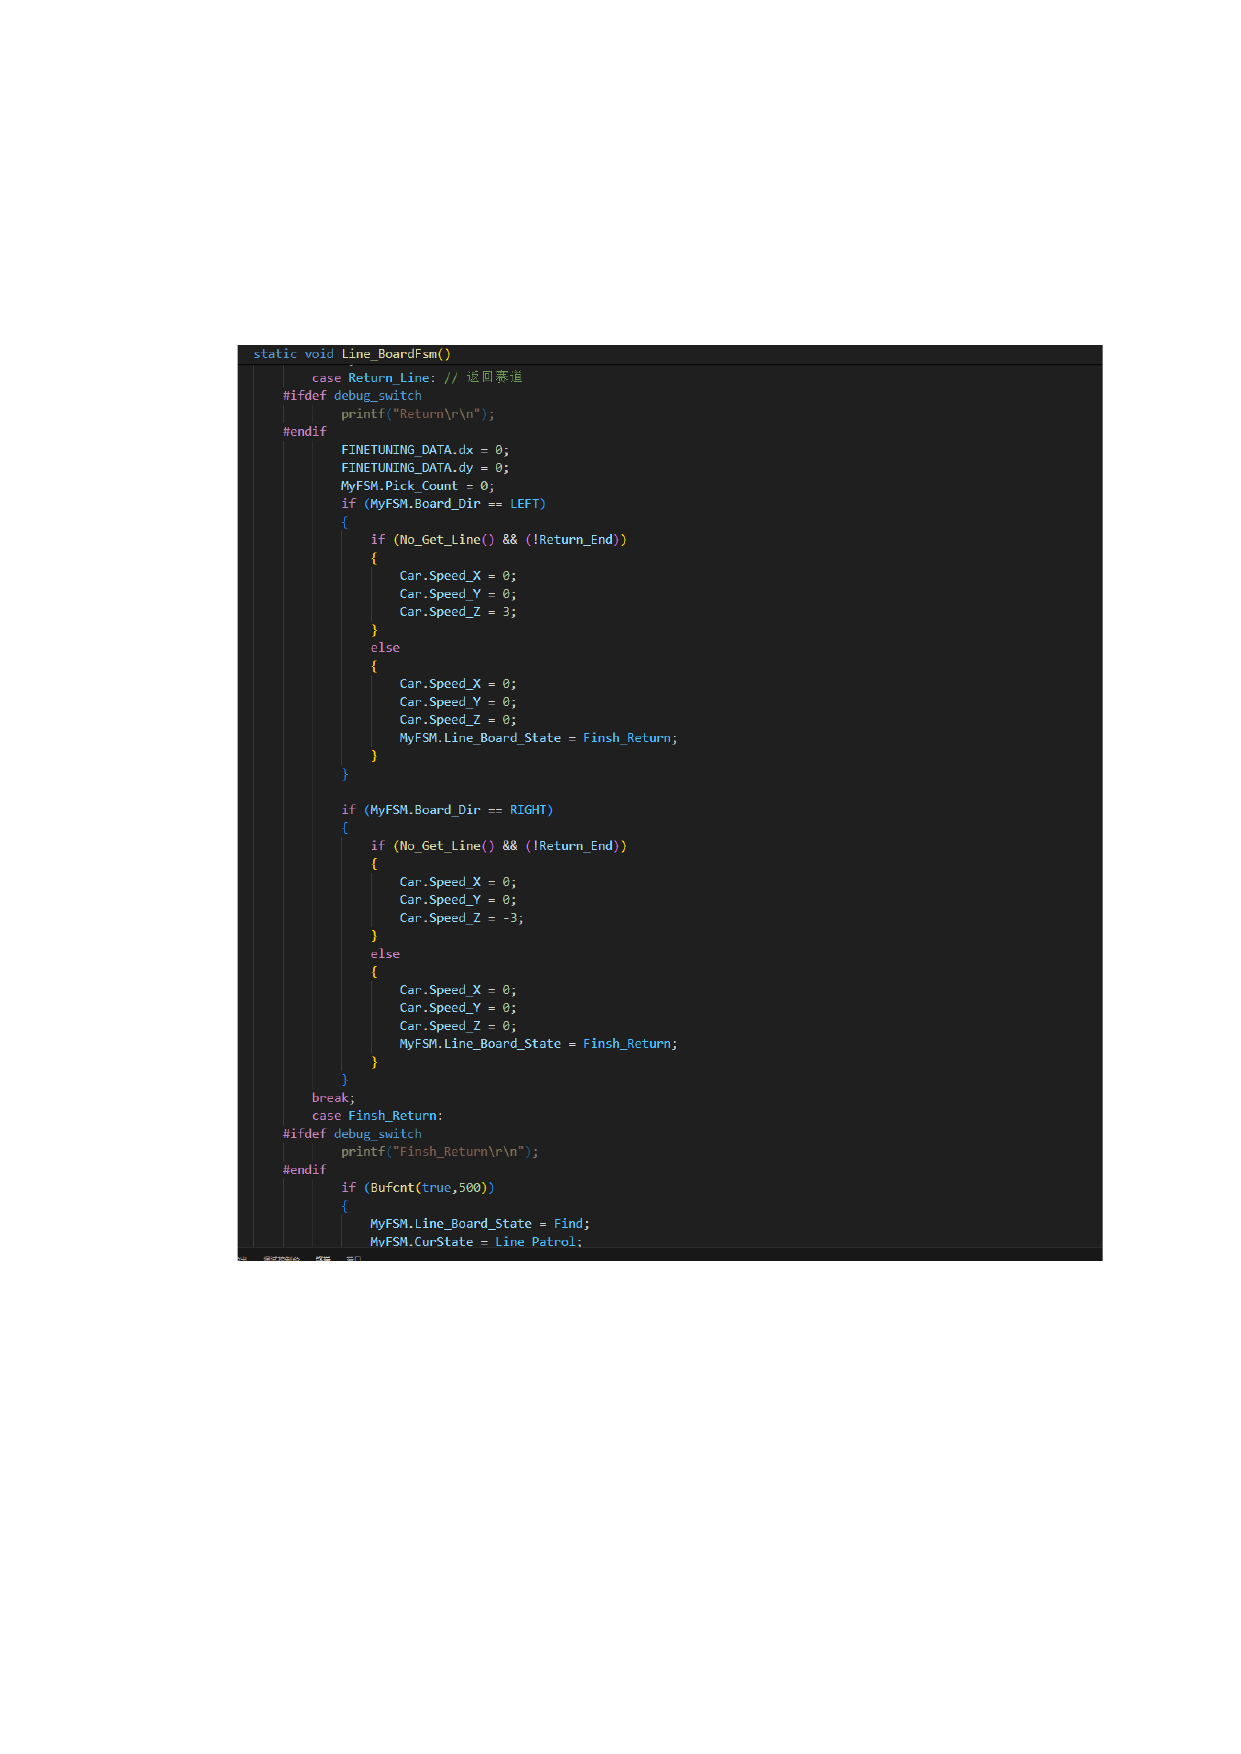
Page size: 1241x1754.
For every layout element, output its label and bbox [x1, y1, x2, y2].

picture [237, 345, 1103, 1261]
